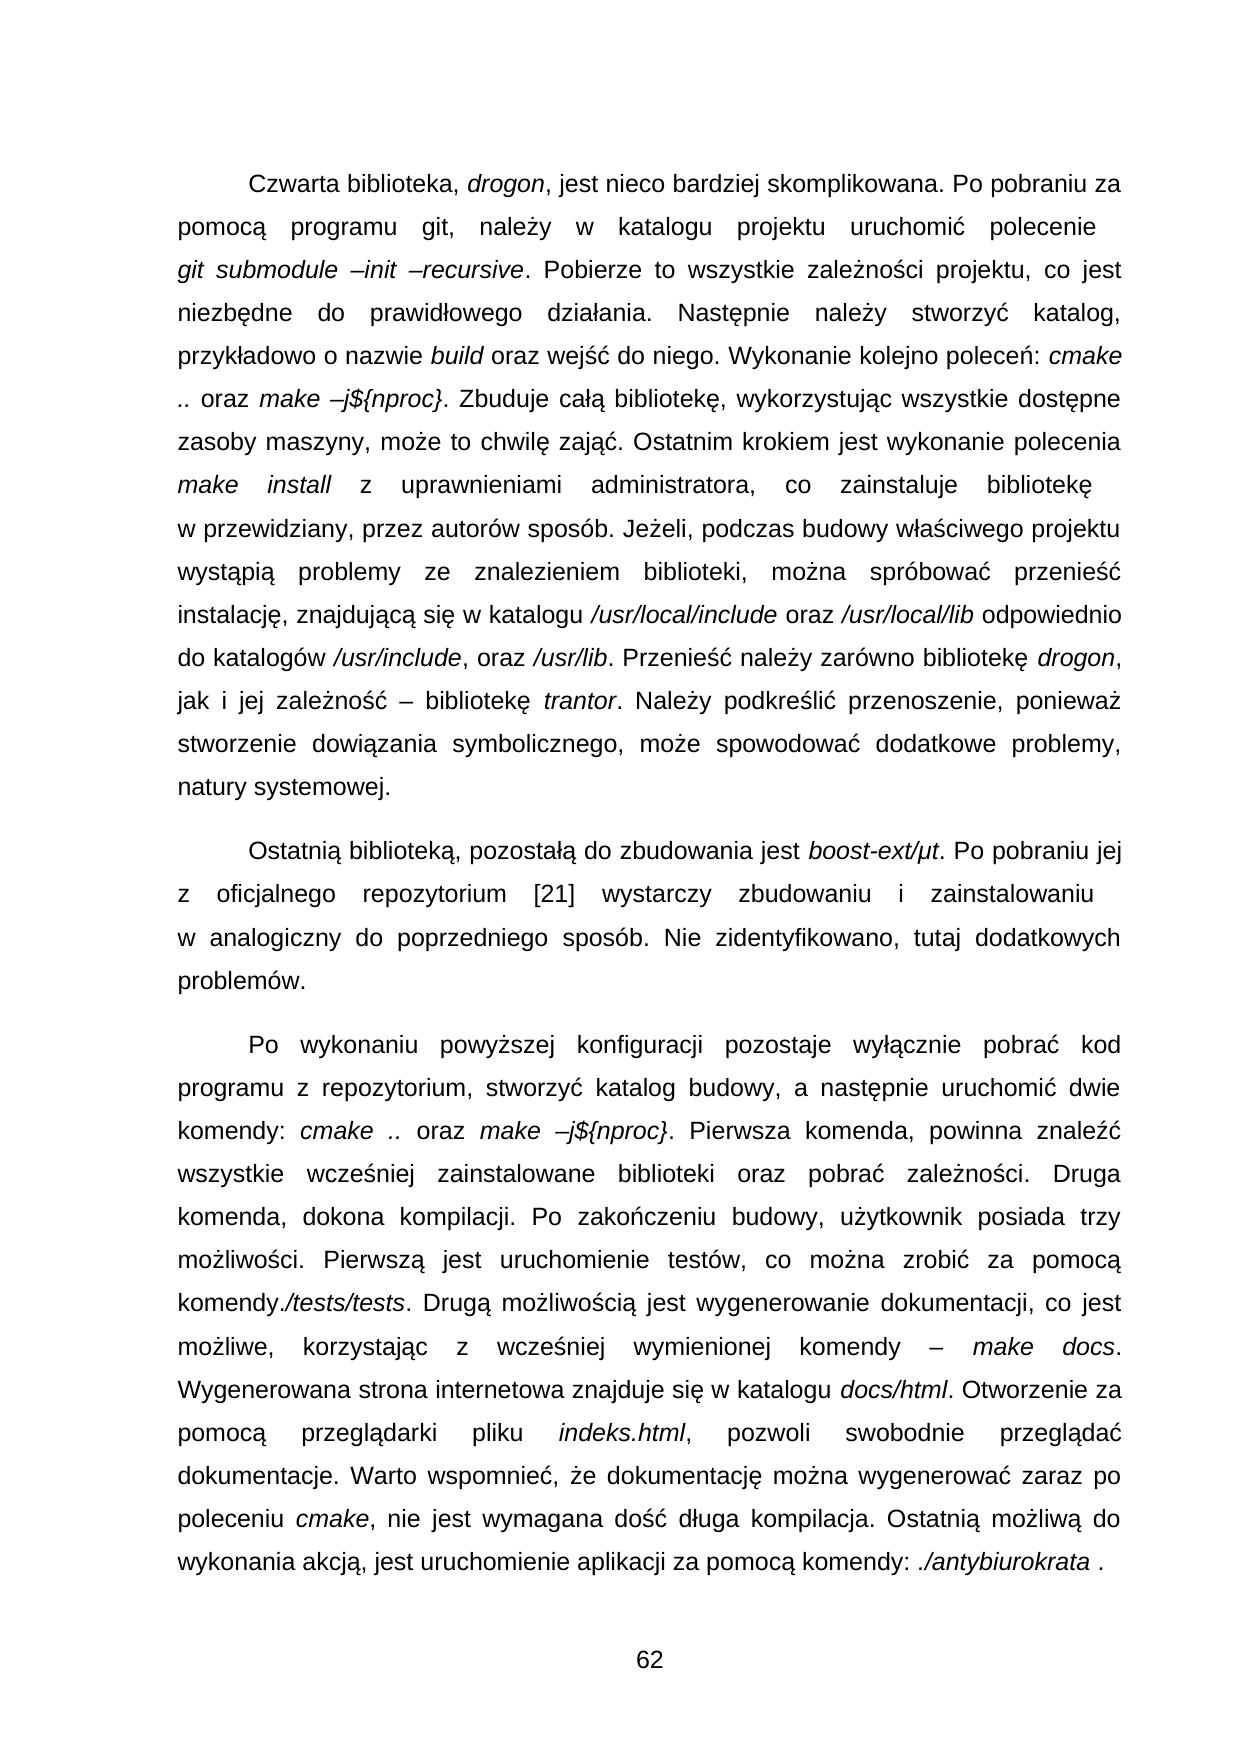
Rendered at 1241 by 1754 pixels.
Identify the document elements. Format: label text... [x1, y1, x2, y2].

text Czwarta biblioteka, drogon, jest nieco bardziej skomplikowana. Po pobraniu za pomocą programu git, należy w katalogu projektu uruchomić polecenie git submodule –init –recursive. Pobierze to wszystkie zależności projektu, co jest niezbędne do prawidłowego działania. Następnie należy stworzyć katalog, przykładowo o nazwie build oraz wejść do niego. Wykonanie kolejno poleceń: cmake .. oraz make –j${nproc}. Zbuduje całą bibliotekę, wykorzystując wszystkie dostępne zasoby maszyny, może to chwilę zająć. Ostatnim krokiem jest wykonanie polecenia make install z uprawnieniami administratora, co zainstaluje bibliotekę w przewidziany, przez autorów sposób. Jeżeli, podczas budowy właściwego projektu wystąpią problemy ze znalezieniem biblioteki, można spróbować przenieść instalację, znajdującą się w katalogu /usr/local/include oraz /usr/local/lib odpowiednio do katalogów /usr/include, oraz /usr/lib. Przenieść należy zarówno bibliotekę drogon, jak i jej zależność – bibliotekę trantor. Należy podkreślić przenoszenie, ponieważ stworzenie dowiązania symbolicznego, może spowodować dodatkowe problemy, natury systemowej. [177, 168, 1122, 801]
text Po wykonaniu powyższej konfiguracji pozostaje wyłącznie pobrać kod programu z repozytorium, stworzyć katalog budowy, a następnie uruchomić dwie komendy: cmake .. oraz make –j${nproc}. Pierwsza komenda, powinna znaleźć wszystkie wcześniej zainstalowane biblioteki oraz pobrać zależności. Druga komenda, dokona kompilacji. Po zakończeniu budowy, użytkownik posiada trzy możliwości. Pierwszą jest uruchomienie testów, co można zrobić za pomocą komendy./tests/tests. Drugą możliwością jest wygenerowanie dokumentacji, co jest możliwe, korzystając z wcześniej wymienionej komendy – make docs. Wygenerowana strona internetowa znajduje się w katalogu docs/html. Otworzenie za pomocą przeglądarki pliku indeks.html, pozwoli swobodnie przeglądać dokumentacje. Warto wspomnieć, że dokumentację można wygenerować zaraz po poleceniu cmake, nie jest wymagana dość długa kompilacja. Ostatnią możliwą do wykonania akcją, jest uruchomienie aplikacji za pomocą komendy: ./antybiurokrata . [177, 1029, 1122, 1576]
text Ostatnią biblioteką, pozostałą do zbudowania jest boost-ext/μt. Po pobraniu jej z oficjalnego repozytorium [21] wystarczy zbudowaniu i zainstalowaniu w analogiczny do poprzedniego sposób. Nie zidentyfikowano, tutaj dodatkowych problemów. [177, 836, 1122, 994]
